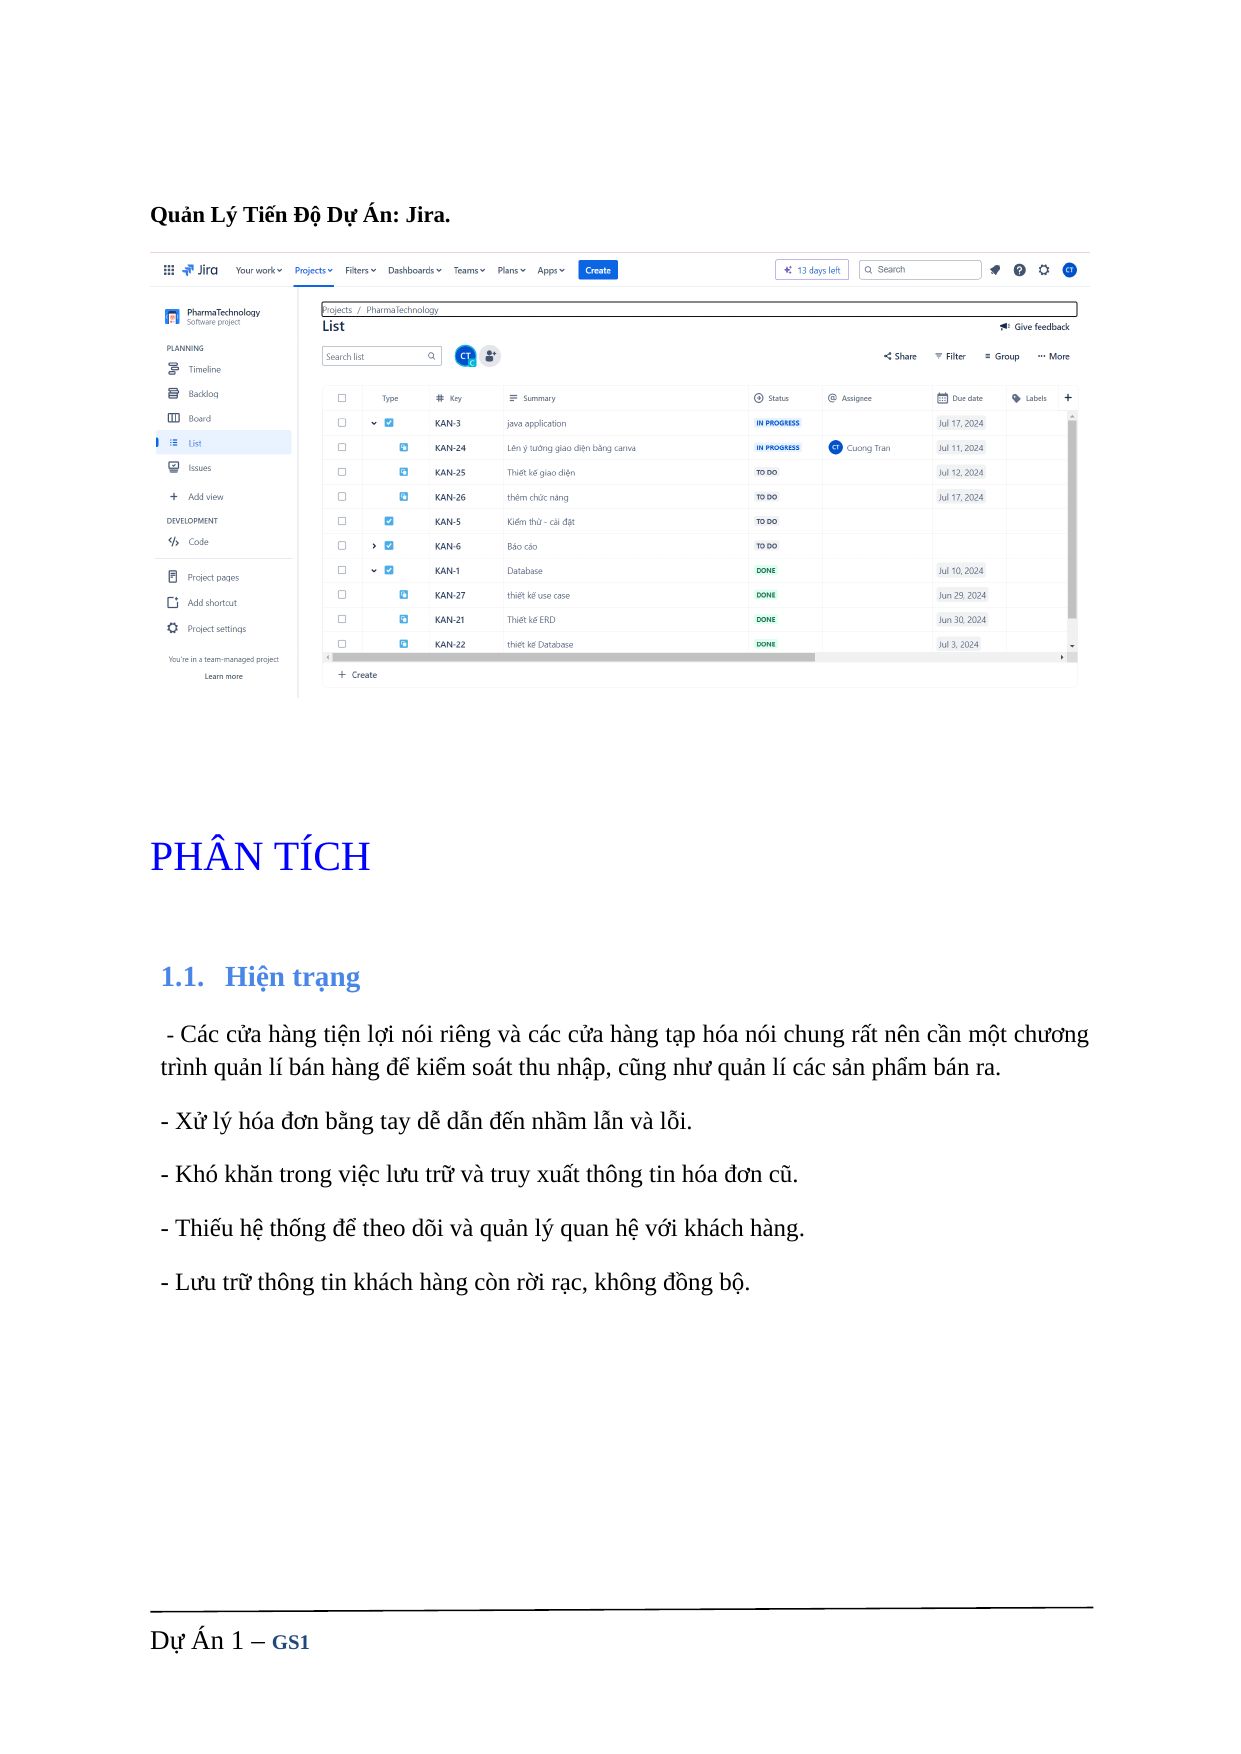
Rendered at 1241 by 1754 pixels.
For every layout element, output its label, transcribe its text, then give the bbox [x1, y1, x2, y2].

text - Thiếu hệ thống để theo dõi và quản lý quan hệ với khách hàng. [160, 1213, 1090, 1242]
text - Xử lý hóa đơn bằng tay dễ dẫn đến nhầm lẫn và lỗi. [160, 1106, 1090, 1134]
text - Khó khăn trong việc lưu trữ và truy xuất thông tin hóa đơn cũ. [160, 1159, 1090, 1188]
text - Lưu trữ thông tin khách hàng còn rời rạc, không đồng bộ. [160, 1267, 1090, 1296]
list Hiện trạng [160, 959, 1090, 993]
text - Các cửa hàng tiện lợi nói riêng và các cửa hàng tạp hóa nói chung rất nên cần một chương trình quản lí bán hàng để kiểm soát thu nhập, cũng như quản lí các sản phẩm bán ra. [160, 1019, 1090, 1081]
picture [150, 252, 1091, 698]
text Quản Lý Tiến Độ Dự Án: Jira. [150, 201, 1090, 227]
text PHÂN TÍCH [150, 831, 1090, 879]
